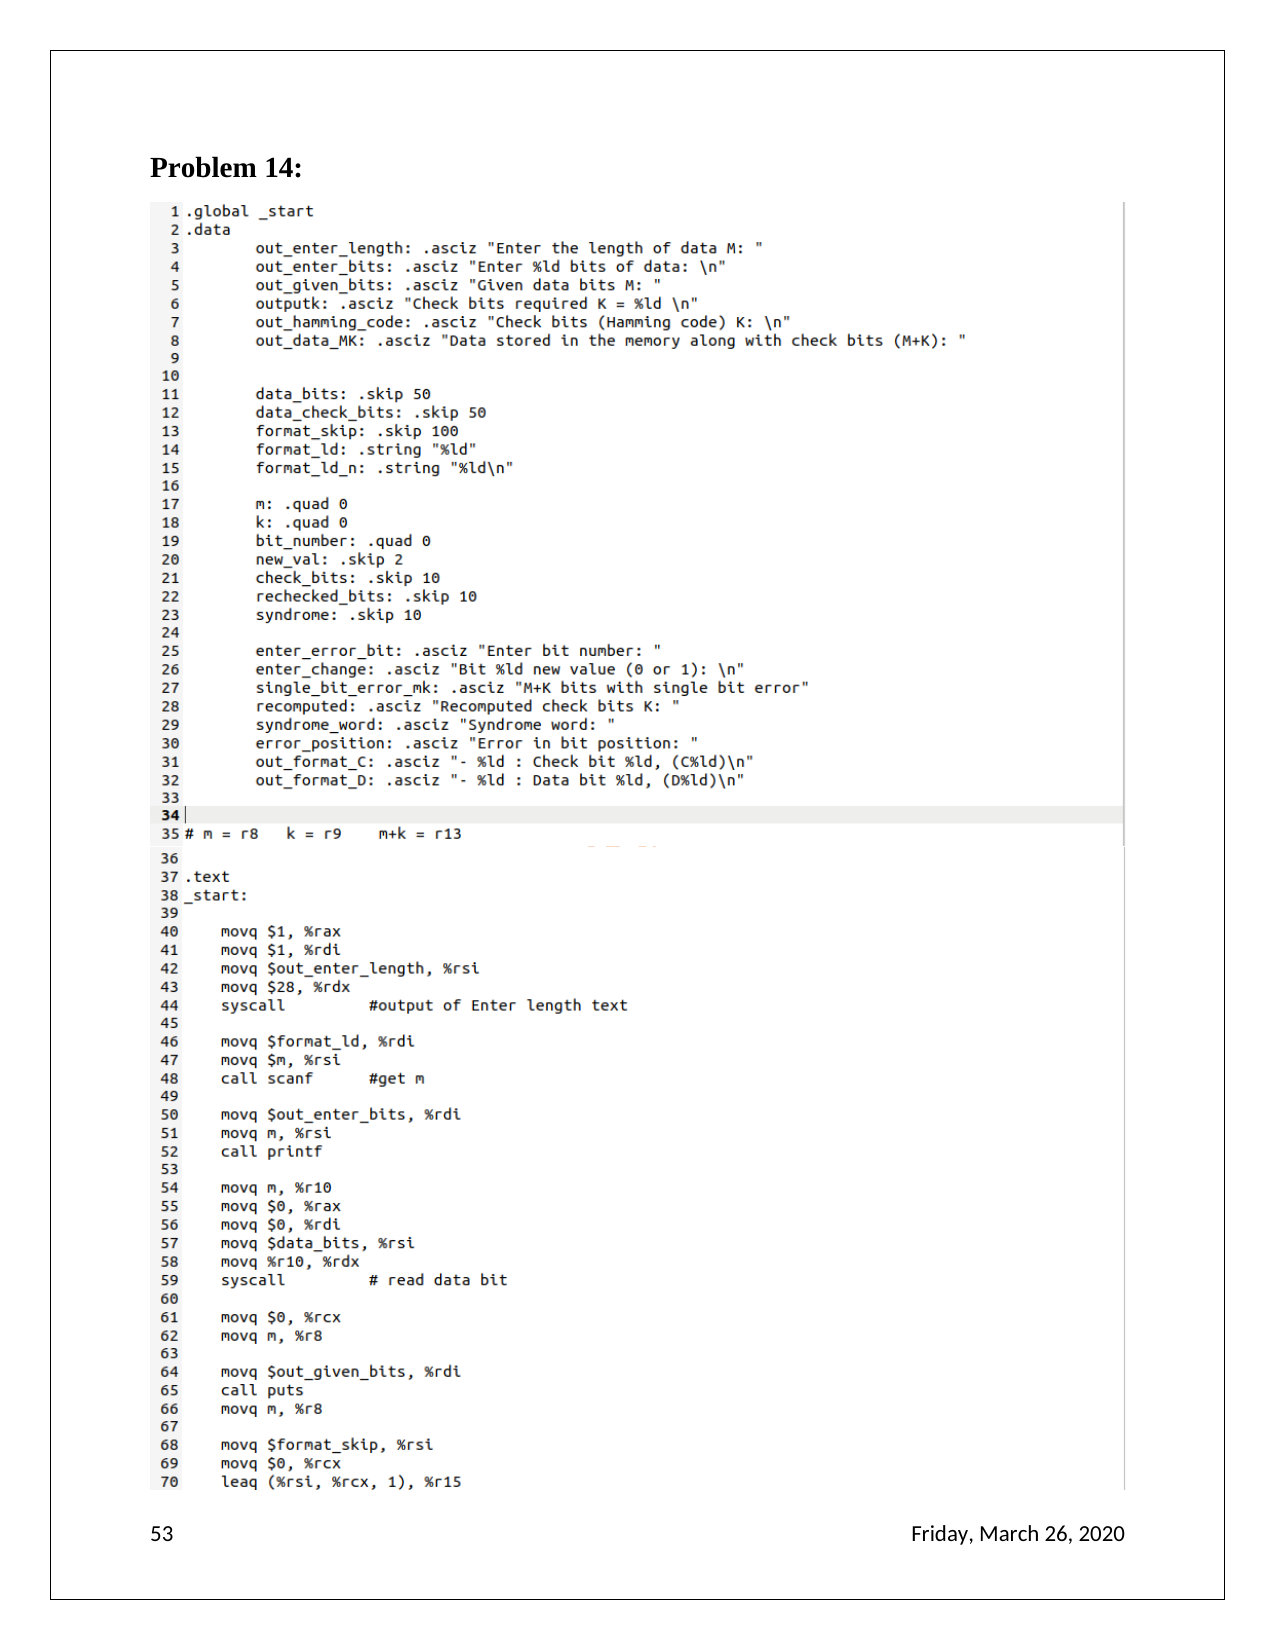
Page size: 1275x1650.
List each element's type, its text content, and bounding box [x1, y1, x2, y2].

picture [150, 202, 1125, 846]
picture [150, 847, 1125, 1490]
text Problem 14: [150, 150, 1125, 183]
